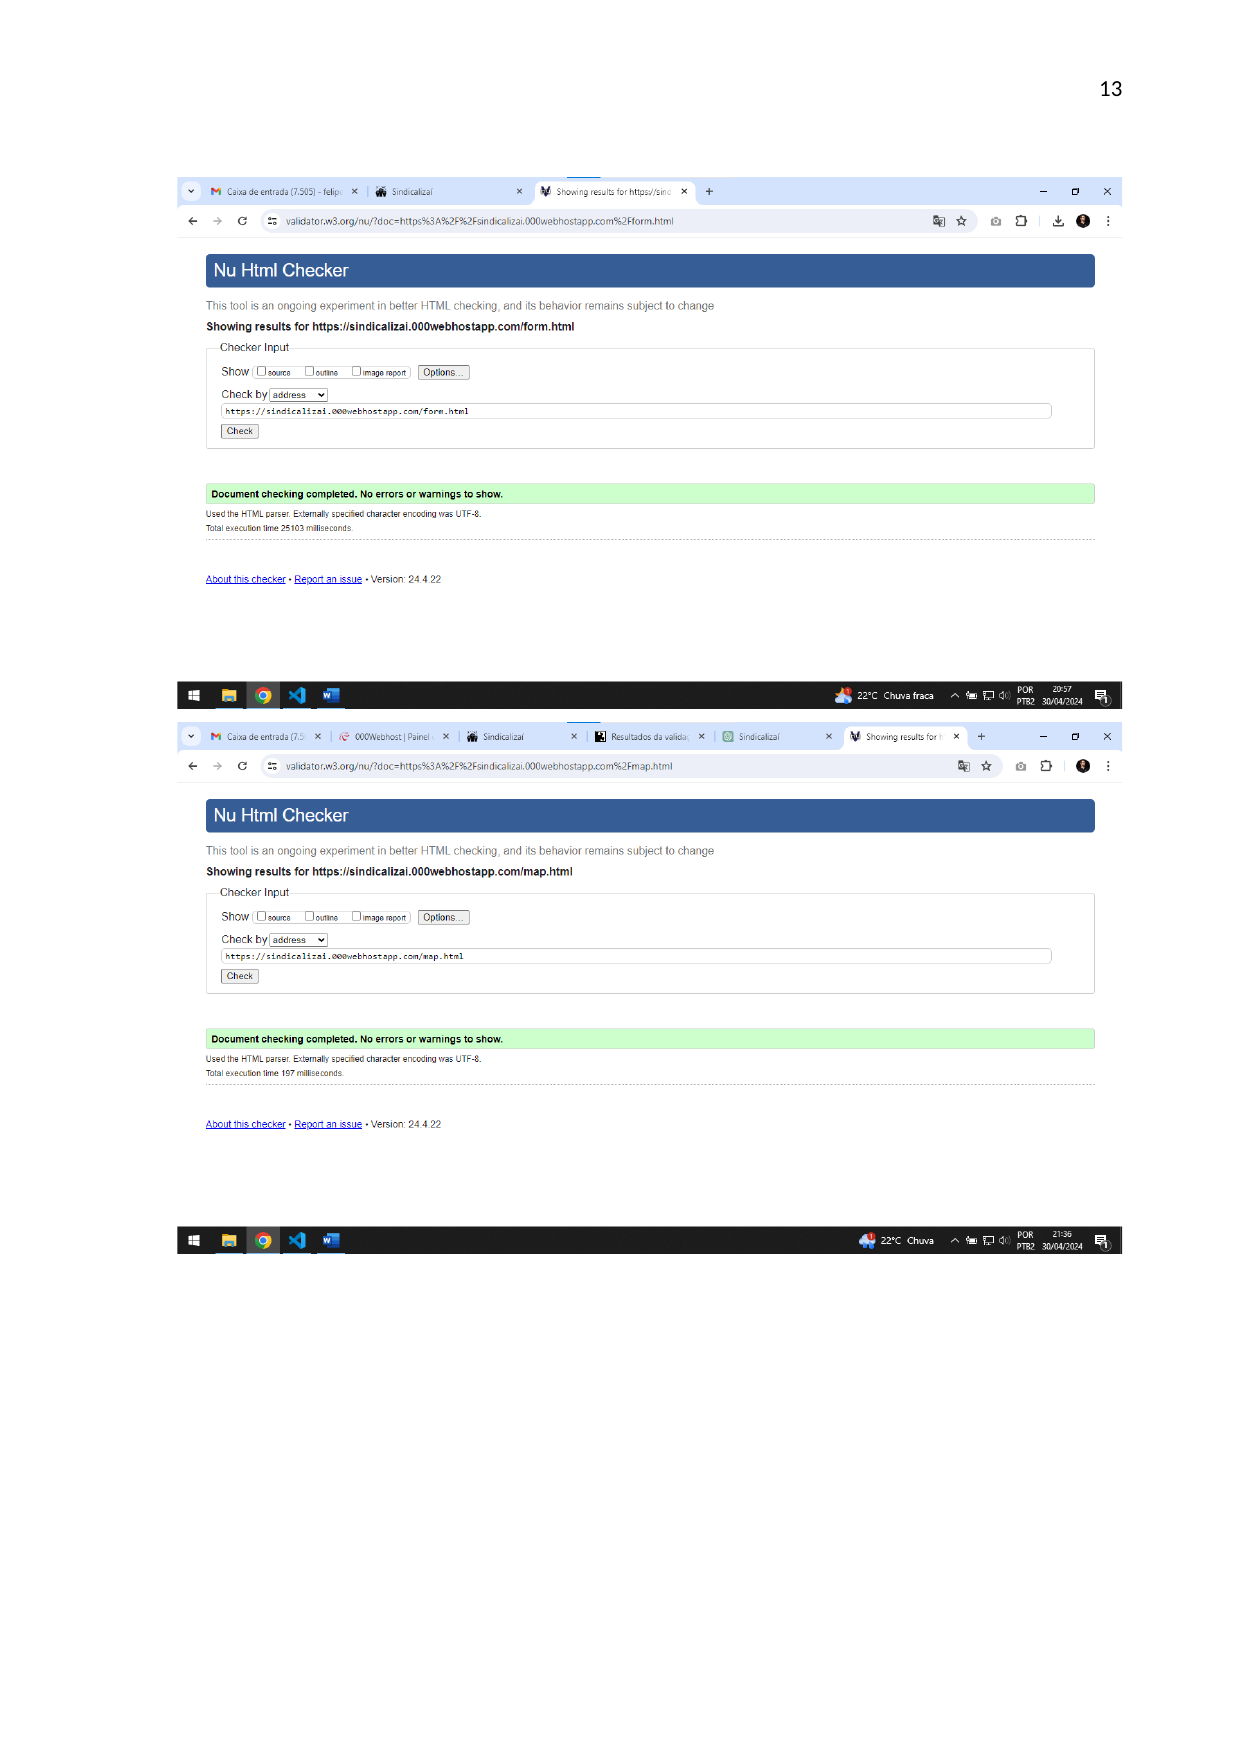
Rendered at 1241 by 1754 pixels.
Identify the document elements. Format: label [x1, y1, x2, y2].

picture [177, 177, 1123, 709]
picture [177, 722, 1123, 1254]
